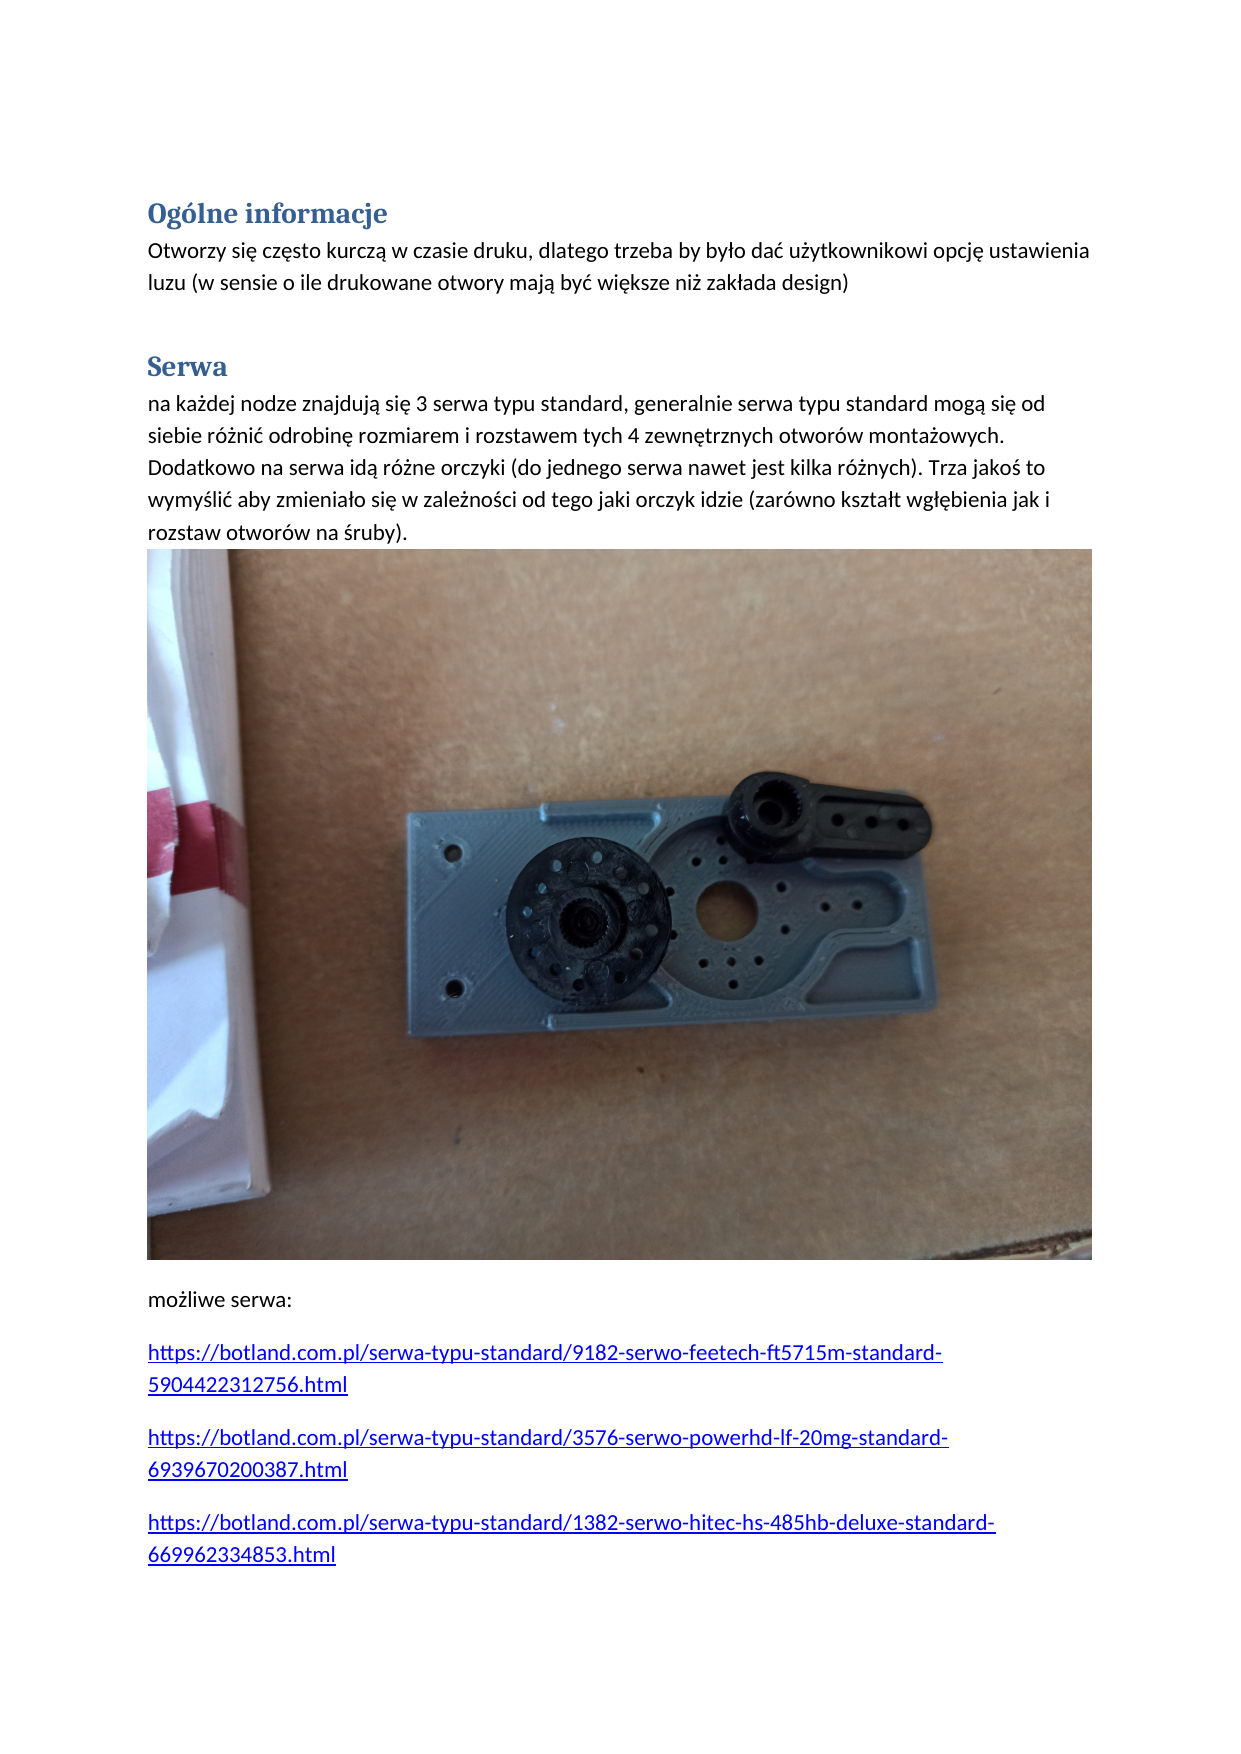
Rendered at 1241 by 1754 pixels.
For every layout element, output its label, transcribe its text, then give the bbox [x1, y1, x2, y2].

text Otworzy się często kurczą w czasie druku, dlatego trzeba by było dać użytkownikowi opcję ustawienia luzu (w sensie o ile drukowane otwory mają być większe niż zakłada design) [148, 236, 1093, 296]
text https://botland.com.pl/serwa-typu-standard/1382-serwo-hitec-hs-485hb-deluxe-standard-669962334853.html [148, 1508, 1093, 1568]
picture [147, 549, 1092, 1260]
text https://botland.com.pl/serwa-typu-standard/9182-serwo-feetech-ft5715m-standard-5904422312756.html [148, 1338, 1093, 1398]
text https://botland.com.pl/serwa-typu-standard/3576-serwo-powerhd-lf-20mg-standard-6939670200387.html [148, 1423, 1093, 1483]
subtitle Ogólne informacje [148, 198, 1093, 231]
text możliwe serwa: [148, 1285, 1093, 1313]
subtitle Serwa [148, 351, 1093, 384]
